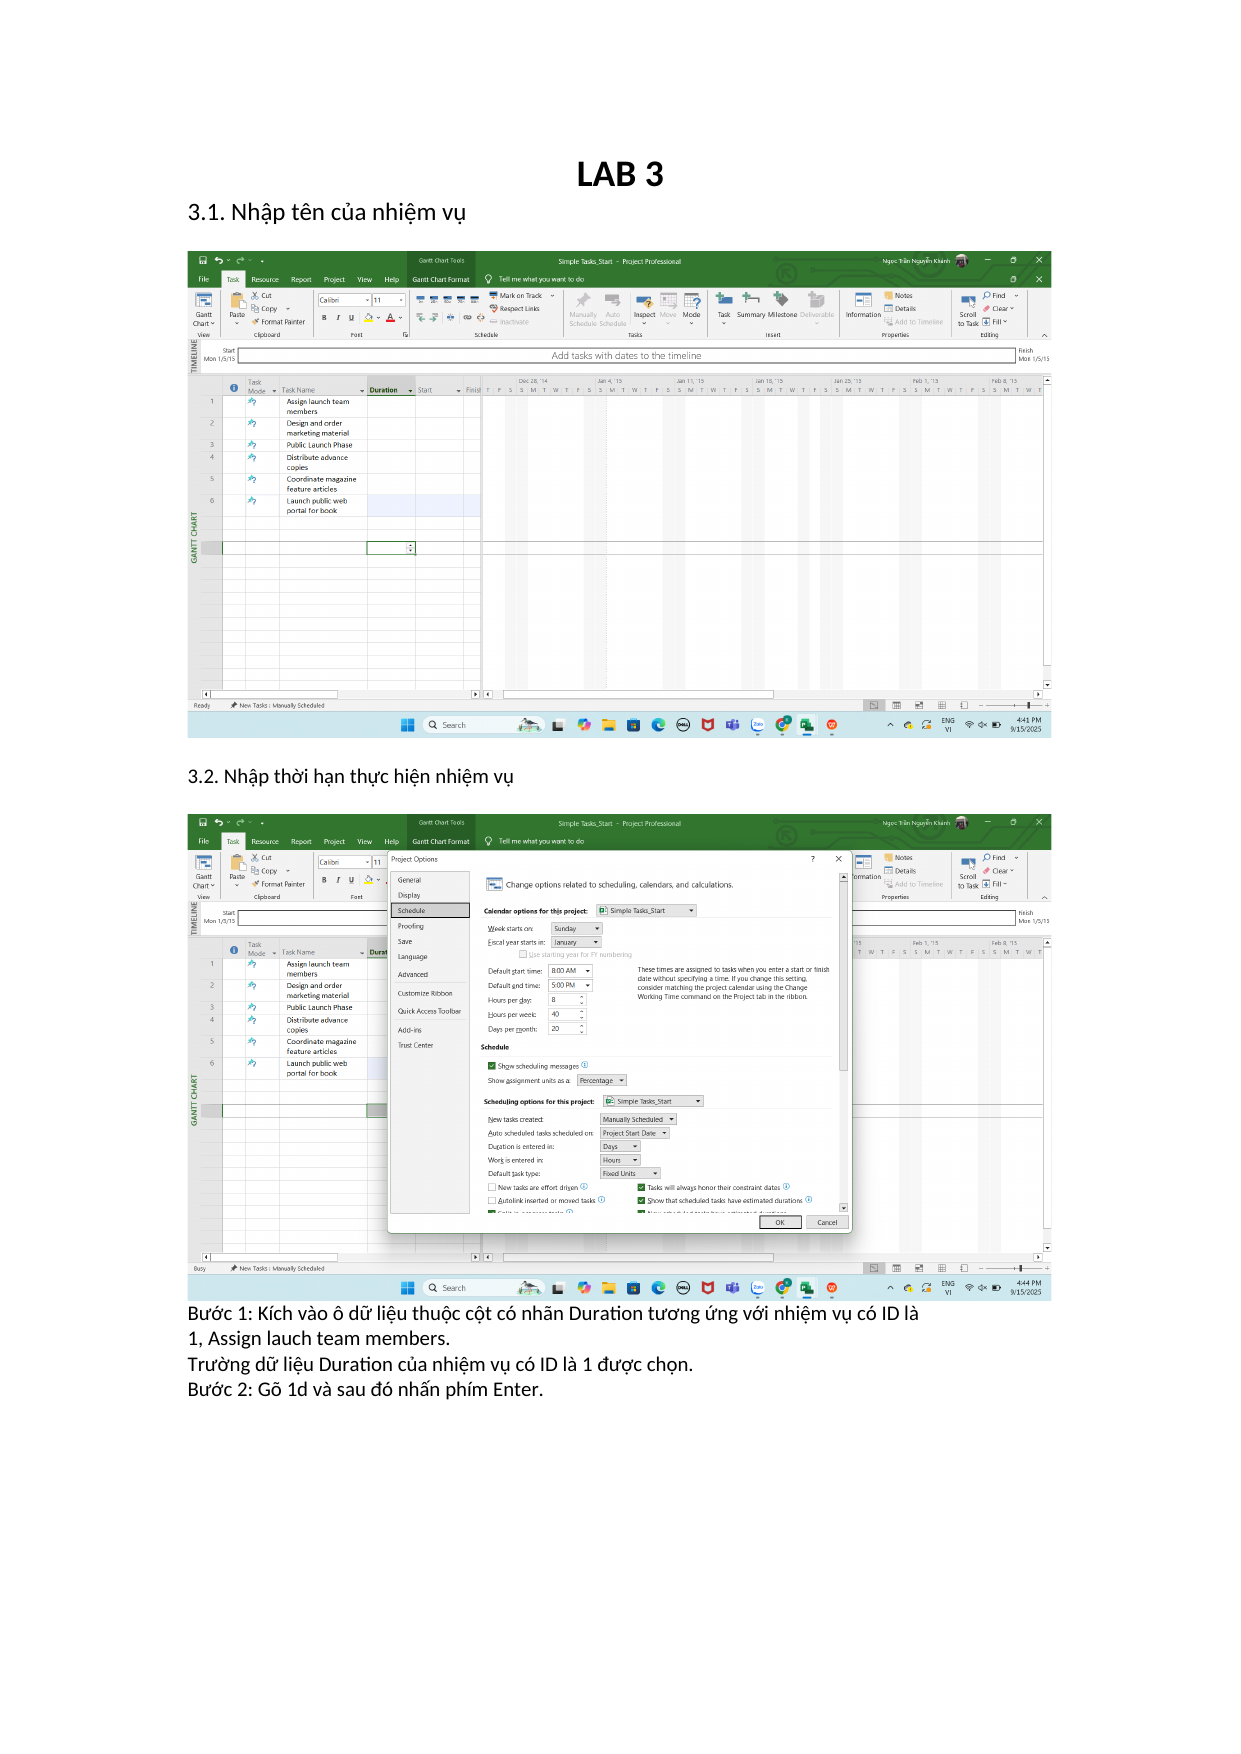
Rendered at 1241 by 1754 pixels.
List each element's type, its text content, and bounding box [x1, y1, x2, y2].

text Trường dữ liệu Duration của nhiệm vụ có ID là 1 được chọn. [187, 1351, 1053, 1376]
text LAB 3 [187, 150, 1053, 196]
picture [187, 814, 1052, 1301]
picture [187, 251, 1052, 738]
text Bước 1: Kích vào ô dữ liệu thuộc cột có nhãn Duration tương ứng với nhiệm vụ có ID là [187, 1300, 1053, 1326]
text Bước 2: Gõ 1d và sau đó nhấn phím Enter. [187, 1376, 1053, 1402]
text 3.2. Nhập thời hạn thực hiện nhiệm vụ [187, 763, 1053, 789]
text 1, Assign lauch team members. [187, 1326, 1053, 1351]
text 3.1. Nhập tên của nhiệm vụ [187, 196, 1053, 226]
